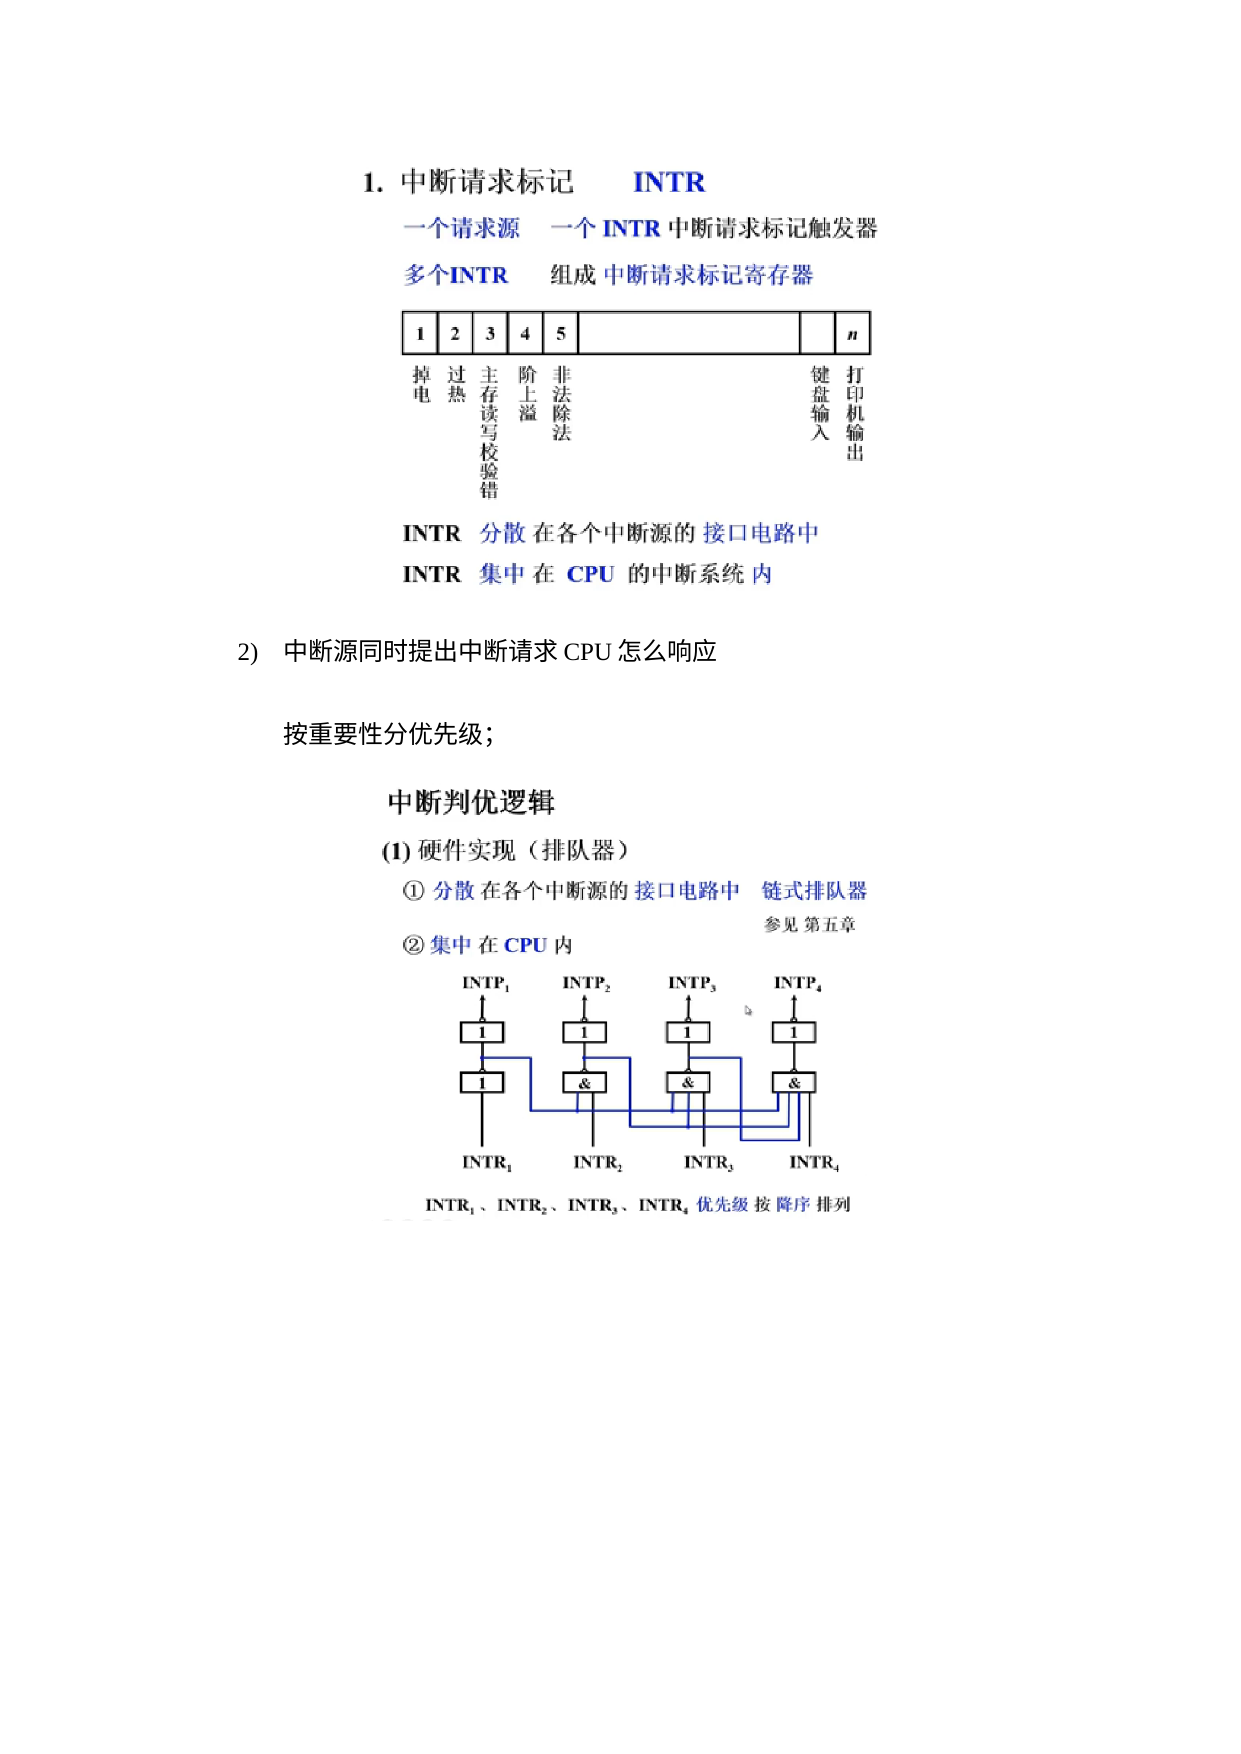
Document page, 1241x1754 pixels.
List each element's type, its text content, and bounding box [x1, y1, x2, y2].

list 按重要性分优先级； [283, 700, 1053, 765]
list 中断源同时提出中断请求CPU怎么响应 [237, 617, 1053, 682]
picture [371, 783, 869, 1221]
picture [352, 162, 889, 591]
